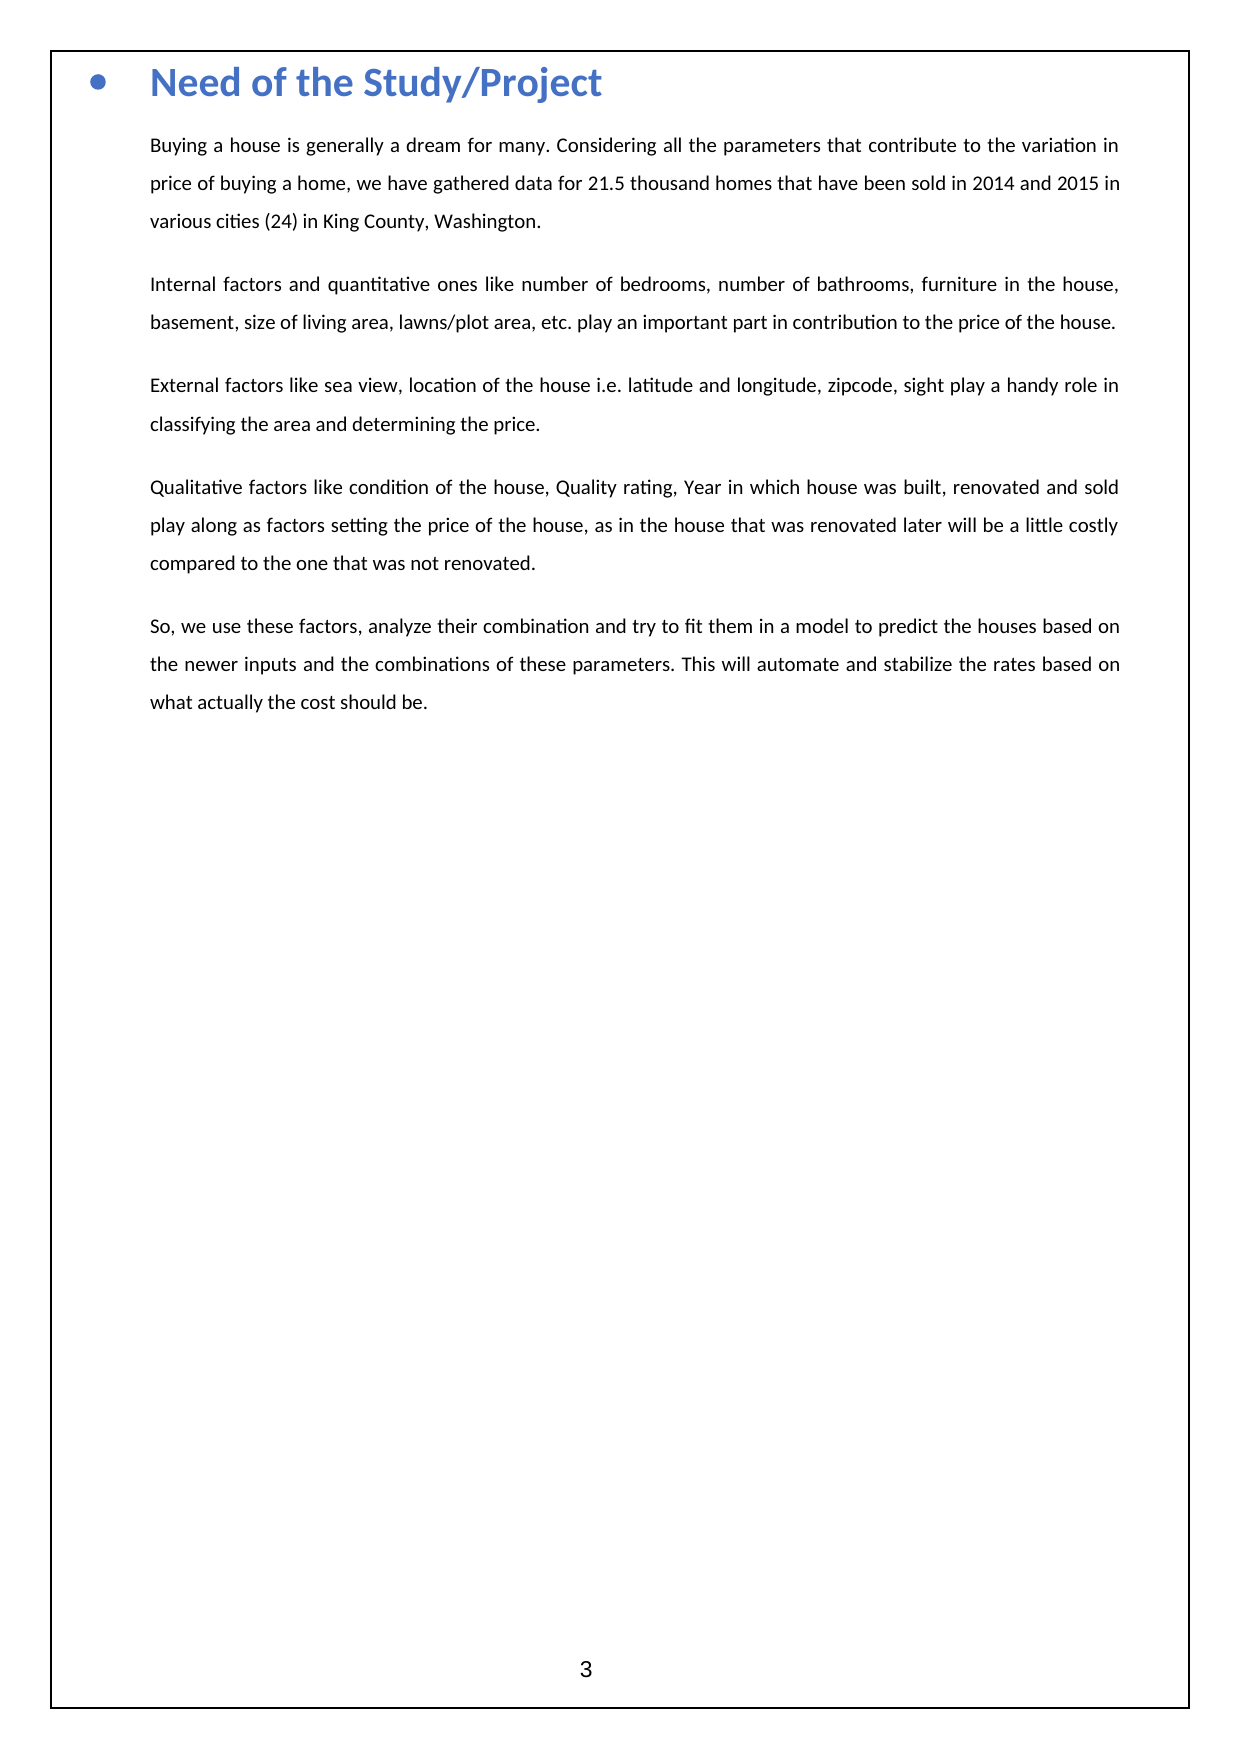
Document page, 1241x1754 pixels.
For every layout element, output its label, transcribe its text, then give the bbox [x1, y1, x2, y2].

text Internal factors and quantitative ones like number of bedrooms, number of bathrooms, furniture in the house, basement, size of living area, lawns/plot area, etc. play an important part in contribution to the price of the house. [150, 271, 1122, 335]
text Buying a house is generally a dream for many. Considering all the parameters that contribute to the variation in price of buying a home, we have gathered data for 21.5 thousand homes that have been sold in 2014 and 2015 in various cities (24) in King County, Washington. [150, 132, 1122, 234]
text So, we use these factors, analyze their combination and try to fit them in a model to predict the houses based on the newer inputs and the combinations of these parameters. This will automate and stabilize the rates based on what actually the cost should be. [150, 613, 1122, 715]
subtitle Need of the Study/Project [91, 56, 1122, 107]
text Qualitative factors like condition of the house, Quality rating, Year in which house was built, renovated and sold play along as factors setting the price of the house, as in the house that was renovated later will be a little costly compared to the one that was not renovated. [150, 474, 1122, 576]
text External factors like sea view, location of the house i.e. latitude and longitude, zipcode, sight play a handy role in classifying the area and determining the price. [150, 373, 1122, 436]
